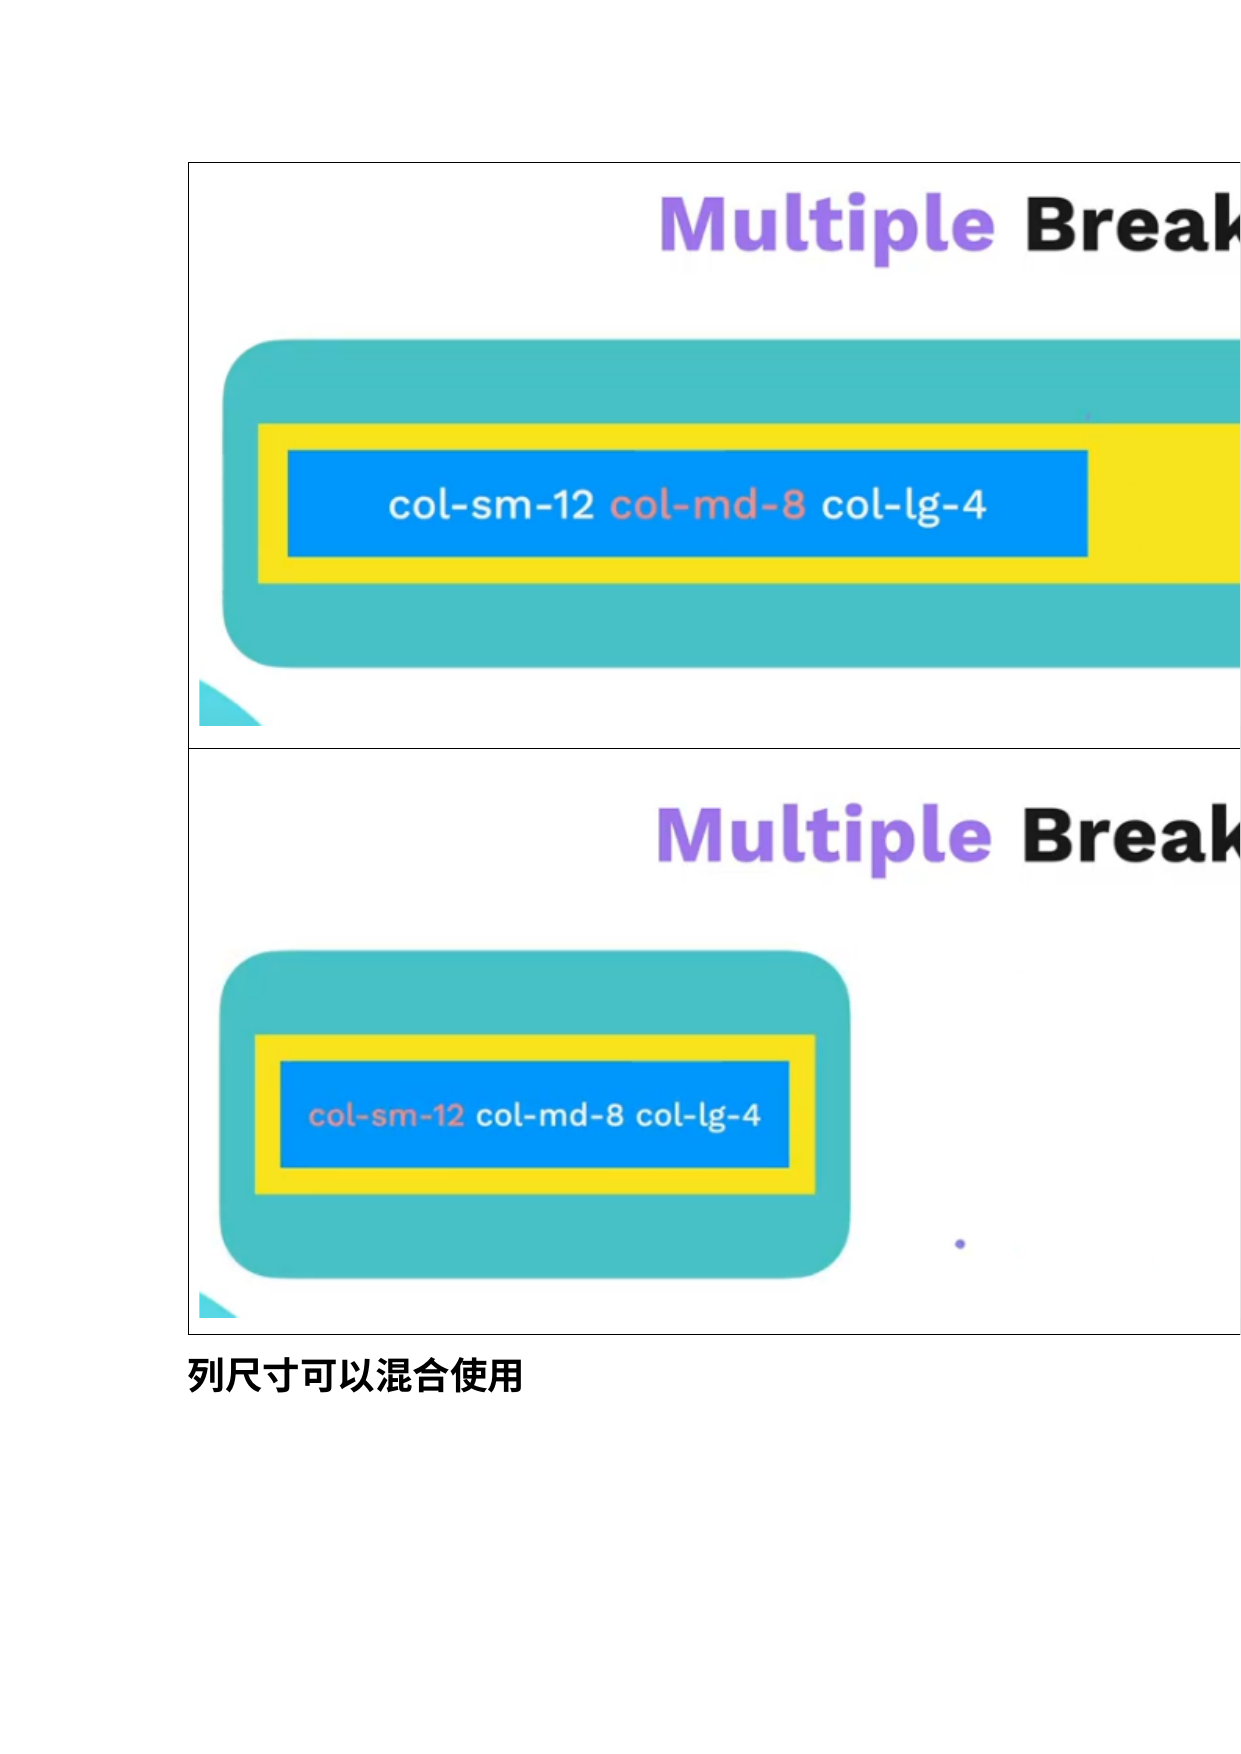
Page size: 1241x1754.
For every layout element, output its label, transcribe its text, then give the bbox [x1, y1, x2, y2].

subtitle 列尺寸可以混合使用 [187, 1340, 1053, 1405]
table_cell [189, 163, 1240, 748]
picture [199, 749, 1241, 1318]
table_cell [189, 749, 1240, 1334]
picture [199, 163, 1241, 726]
